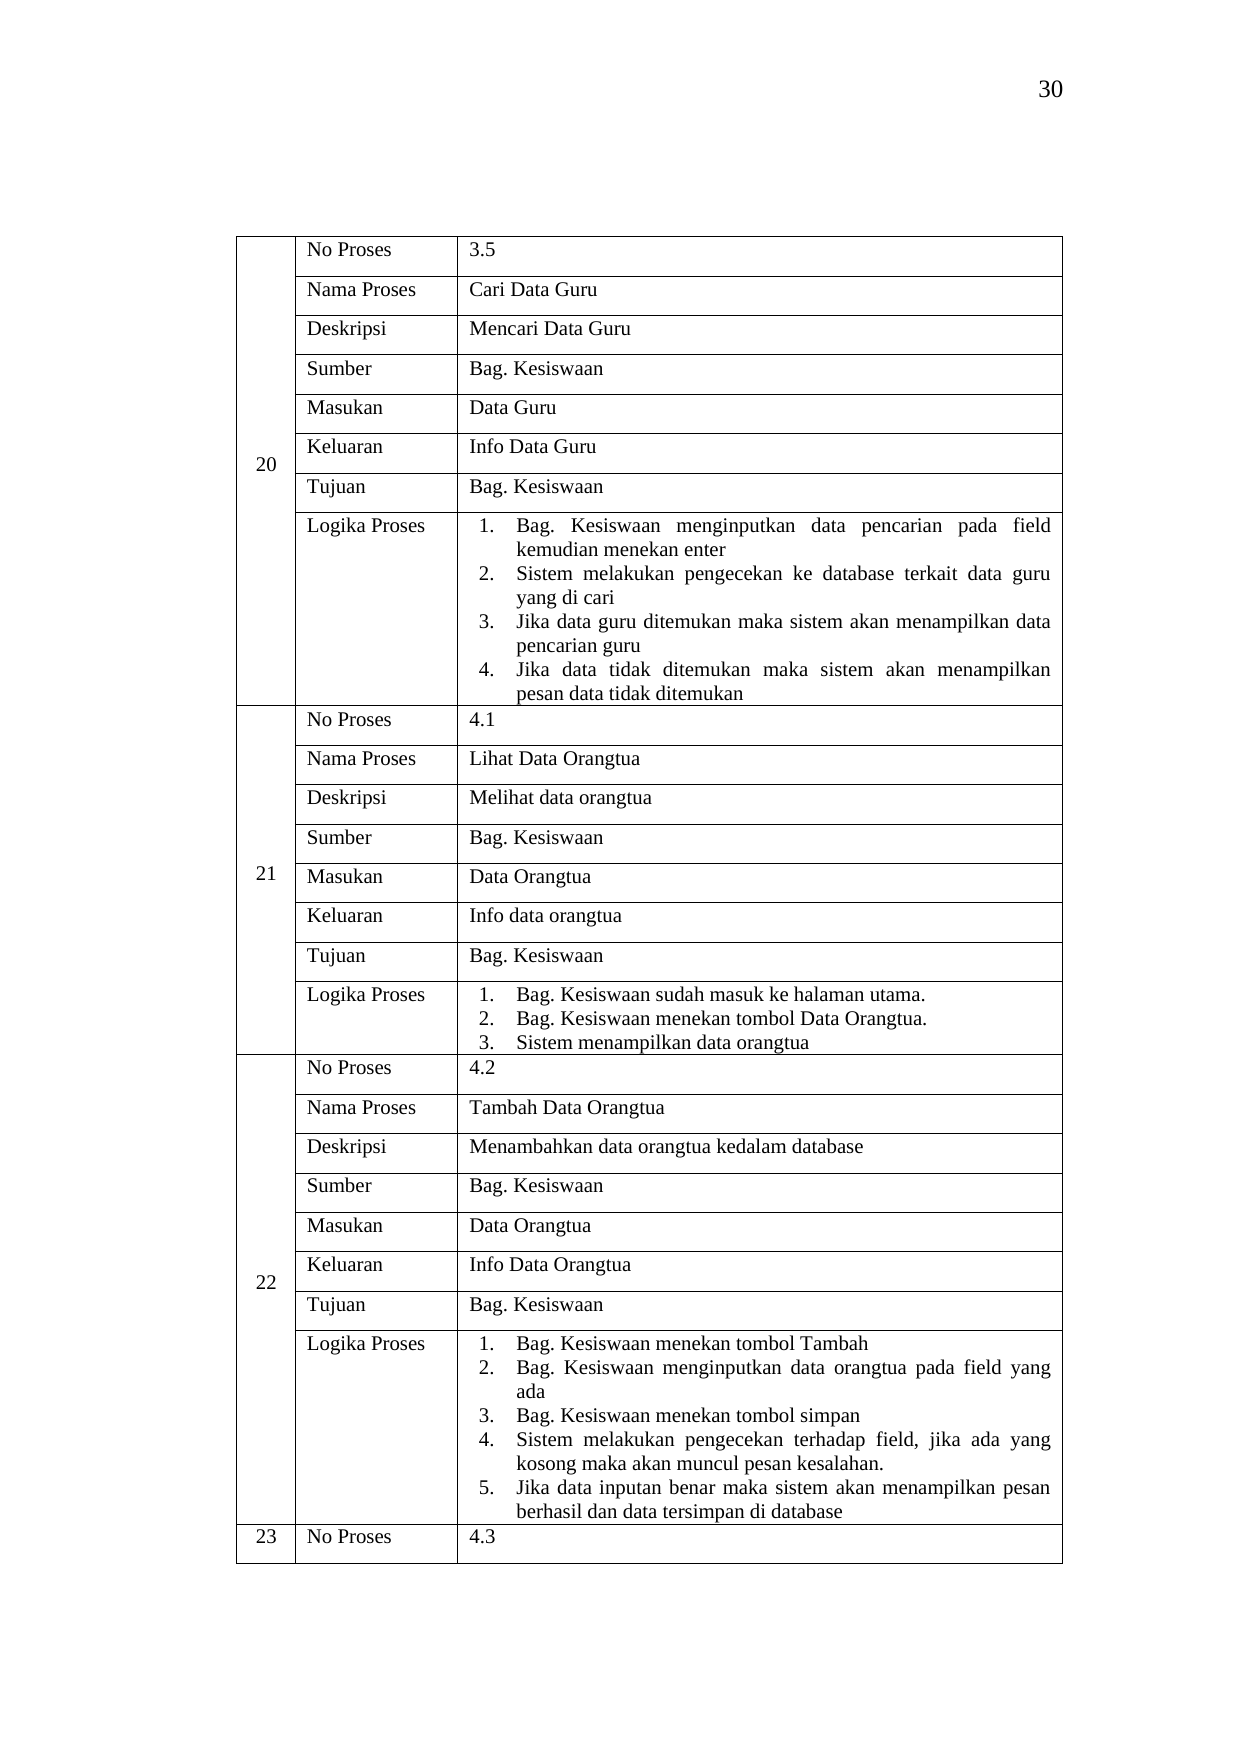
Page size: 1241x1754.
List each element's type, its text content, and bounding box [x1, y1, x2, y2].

table_cell Keluaran [296, 1252, 457, 1291]
table_cell Keluaran [296, 434, 457, 472]
table_cell Cari Data Guru [458, 277, 1062, 315]
table_cell Deskripsi [296, 1134, 457, 1172]
table_cell 23 [237, 1525, 295, 1563]
table_cell Logika Proses [296, 513, 457, 705]
table_cell Masukan [296, 1213, 457, 1251]
table_cell 4.1 [458, 706, 1062, 745]
table_cell Info data orangtua [458, 903, 1062, 942]
table_cell Bag. Kesiswaan menginputkan data pencarian pada field kemudian menekan enter Sistem melakukan pengecekan ke database terkait data guru yang di cari Jika data guru ditemukan maka sistem akan menampilkan data pencarian guru Jika data tidak ditemukan maka sistem akan menampilkan pesan data tidak ditemukan [458, 513, 1062, 705]
table_cell Bag. Kesiswaan menekan tombol Tambah Bag. Kesiswaan menginputkan data orangtua pada field yang ada Bag. Kesiswaan menekan tombol simpan Sistem melakukan pengecekan terhadap field, jika ada yang kosong maka akan muncul pesan kesalahan. Jika data inputan benar maka sistem akan menampilkan pesan berhasil dan data tersimpan di database [458, 1331, 1062, 1523]
table_cell 22 [237, 1055, 295, 1523]
table_cell Keluaran [296, 903, 457, 942]
table_cell Nama Proses [296, 746, 457, 784]
table_cell 21 [237, 706, 295, 1054]
table_cell No Proses [296, 1055, 457, 1094]
table_cell Data Orangtua [458, 1213, 1062, 1251]
table_cell Bag. Kesiswaan [458, 355, 1062, 394]
table_cell Data Guru [458, 395, 1062, 433]
table_cell Tambah Data Orangtua [458, 1095, 1062, 1133]
table_cell Mencari Data Guru [458, 316, 1062, 354]
table_cell 4.3 [458, 1525, 1062, 1563]
table_cell Tujuan [296, 1292, 457, 1330]
table_cell Logika Proses [296, 1331, 457, 1523]
table_cell Sumber [296, 1174, 457, 1212]
table_cell Nama Proses [296, 277, 457, 315]
table_cell Data Orangtua [458, 864, 1062, 902]
table_cell No Proses [296, 1525, 457, 1563]
table_cell Sumber [296, 355, 457, 394]
table_cell Menambahkan data orangtua kedalam database [458, 1134, 1062, 1172]
table_cell Tujuan [296, 943, 457, 981]
table_cell Lihat Data Orangtua [458, 746, 1062, 784]
table_cell 4.2 [458, 1055, 1062, 1094]
table_cell Bag. Kesiswaan [458, 474, 1062, 512]
table_cell Logika Proses [296, 982, 457, 1054]
table_cell 3.5 [458, 237, 1062, 276]
table_cell Melihat data orangtua [458, 785, 1062, 823]
table_cell Masukan [296, 864, 457, 902]
table_cell Masukan [296, 395, 457, 433]
table_cell No Proses [296, 706, 457, 745]
table_cell Bag. Kesiswaan [458, 943, 1062, 981]
table_cell Bag. Kesiswaan [458, 1292, 1062, 1330]
table_cell Deskripsi [296, 316, 457, 354]
table_cell Bag. Kesiswaan [458, 825, 1062, 863]
table_cell Tujuan [296, 474, 457, 512]
table_cell Info Data Guru [458, 434, 1062, 472]
table_cell Deskripsi [296, 785, 457, 823]
table_cell Info Data Orangtua [458, 1252, 1062, 1291]
table_cell Bag. Kesiswaan sudah masuk ke halaman utama. Bag. Kesiswaan menekan tombol Data Orangtua. Sistem menampilkan data orangtua [458, 982, 1062, 1054]
table_cell Nama Proses [296, 1095, 457, 1133]
table_cell 20 [237, 237, 295, 705]
table_cell Sumber [296, 825, 457, 863]
table_cell Bag. Kesiswaan [458, 1174, 1062, 1212]
table_cell No Proses [296, 237, 457, 276]
